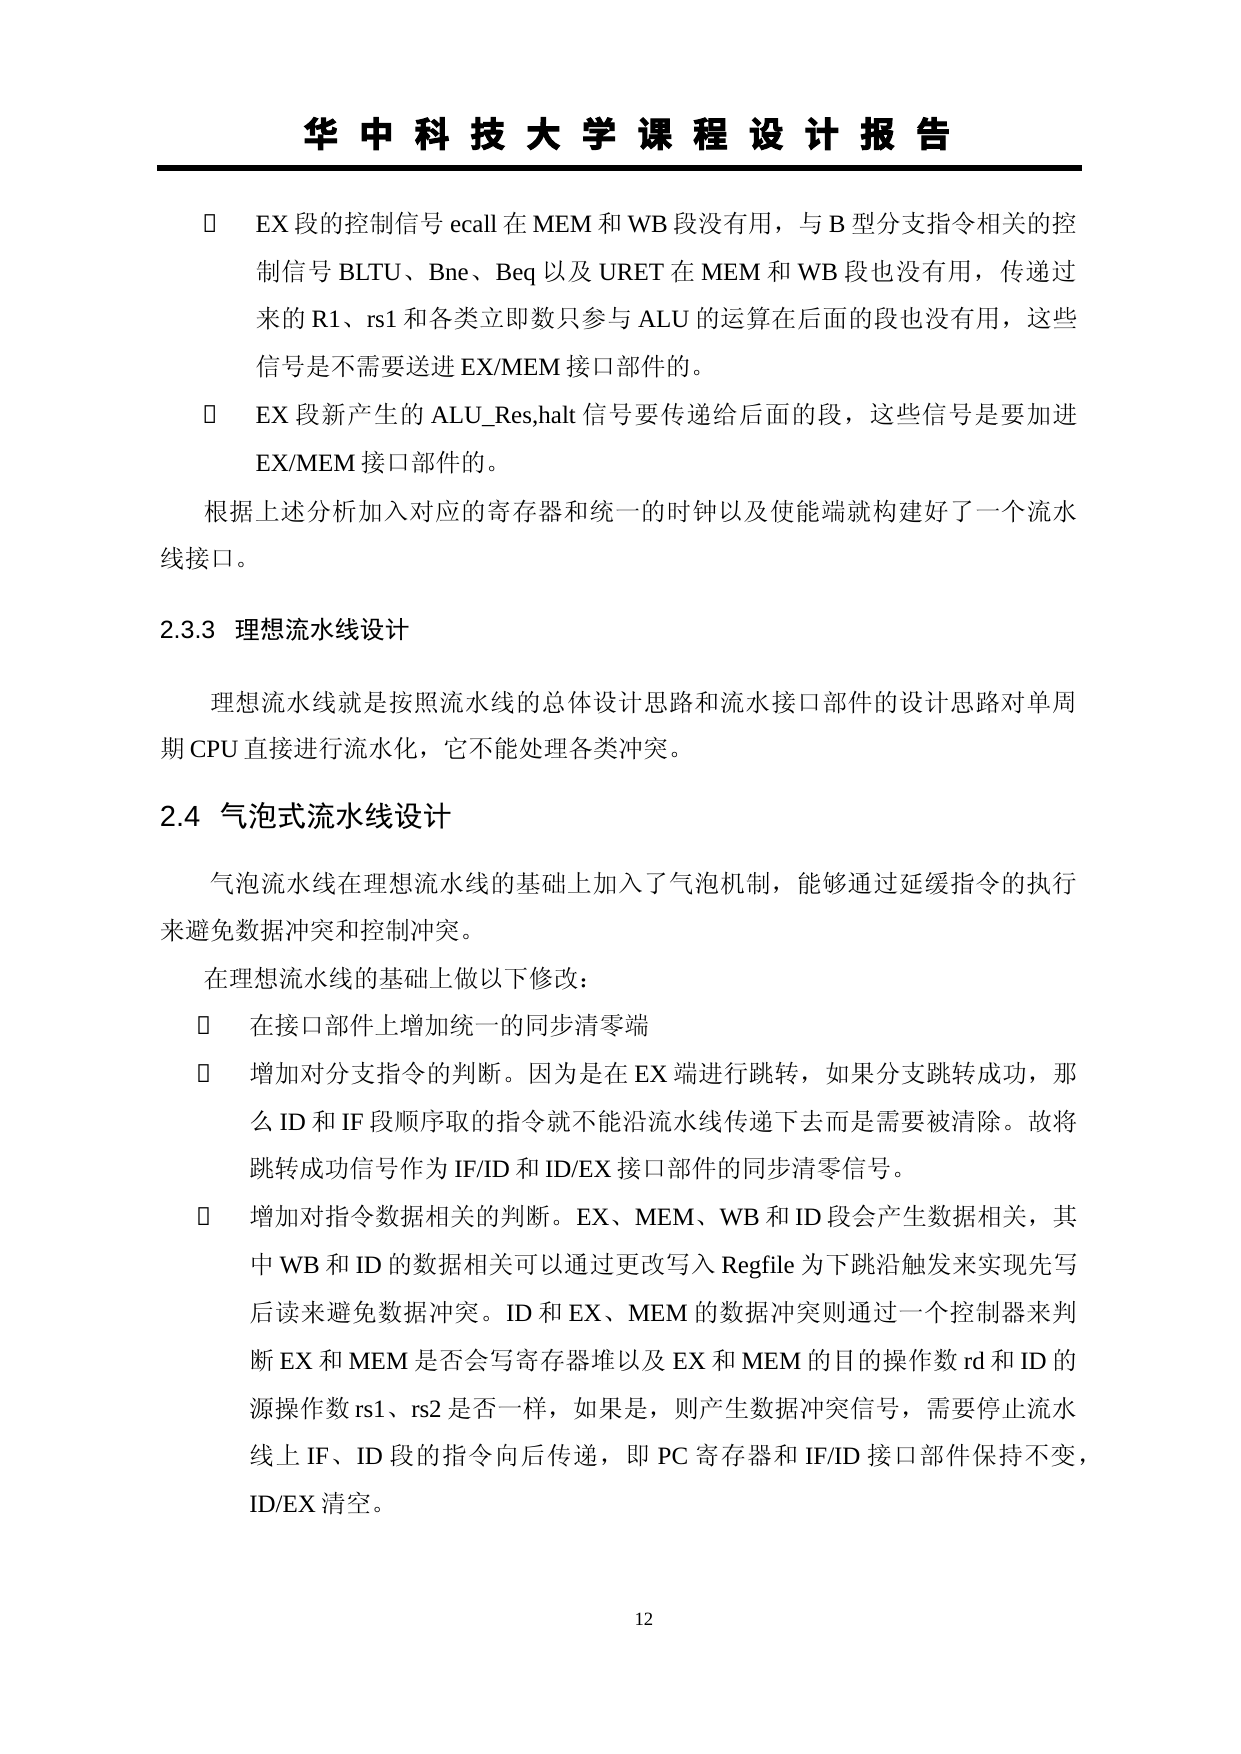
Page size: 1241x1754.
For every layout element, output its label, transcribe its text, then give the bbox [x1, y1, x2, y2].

subtitle 理想流水线设计 [159, 605, 1078, 653]
list 在接口部件上增加统一的同步清零端 [203, 1001, 1078, 1049]
text 气泡流水线在理想流水线的基础上加入了气泡机制，能够通过延缓指令的执行来避免数据冲突和控制冲突。 [159, 857, 1078, 953]
list 增加对指令数据相关的判断。EX、MEM、WB和ID段会产生数据相关，其中WB和ID的数据相关可以通过更改写入Regfile为下跳沿触发来实现先写后读来避免数据冲突。ID和EX、MEM的数据冲突则通过一个控制器来判断EX和MEM是否会写寄存器堆以及EX和MEM的目的操作数rd和ID的源操作数rs1、rs2是否一样，如果是，则产生数据冲突信号，需要停止流水线上IF、ID段的指令向后传递，即PC寄存器和IF/ID接口部件保持不变，ID/EX清空。 [203, 1192, 1078, 1527]
list 增加对分支指令的判断。因为是在EX端进行跳转，如果分支跳转成功，那么ID和IF段顺序取的指令就不能沿流水线传递下去而是需要被清除。故将跳转成功信号作为IF/ID和ID/EX接口部件的同步清零信号。 [203, 1049, 1078, 1192]
text 理想流水线就是按照流水线的总体设计思路和流水接口部件的设计思路对单周期CPU直接进行流水化，它不能处理各类冲突。 [159, 676, 1078, 772]
subtitle 气泡式流水线设计 [159, 797, 1053, 832]
list EX段的控制信号ecall在MEM和WB段没有用，与B型分支指令相关的控制信号BLTU、Bne、Beq以及URET在MEM和WB段也没有用，传递过来的R1、rs1和各类立即数只参与ALU的运算在后面的段也没有用，这些信号是不需要送进EX/MEM接口部件的。 [209, 198, 1078, 390]
list EX段新产生的ALU_Res,halt信号要传递给后面的段，这些信号是要加进EX/MEM接口部件的。 [209, 390, 1078, 485]
text 根据上述分析加入对应的寄存器和统一的时钟以及使能端就构建好了一个流水线接口。 [159, 485, 1078, 581]
text 在理想流水线的基础上做以下修改： [159, 953, 1078, 1001]
